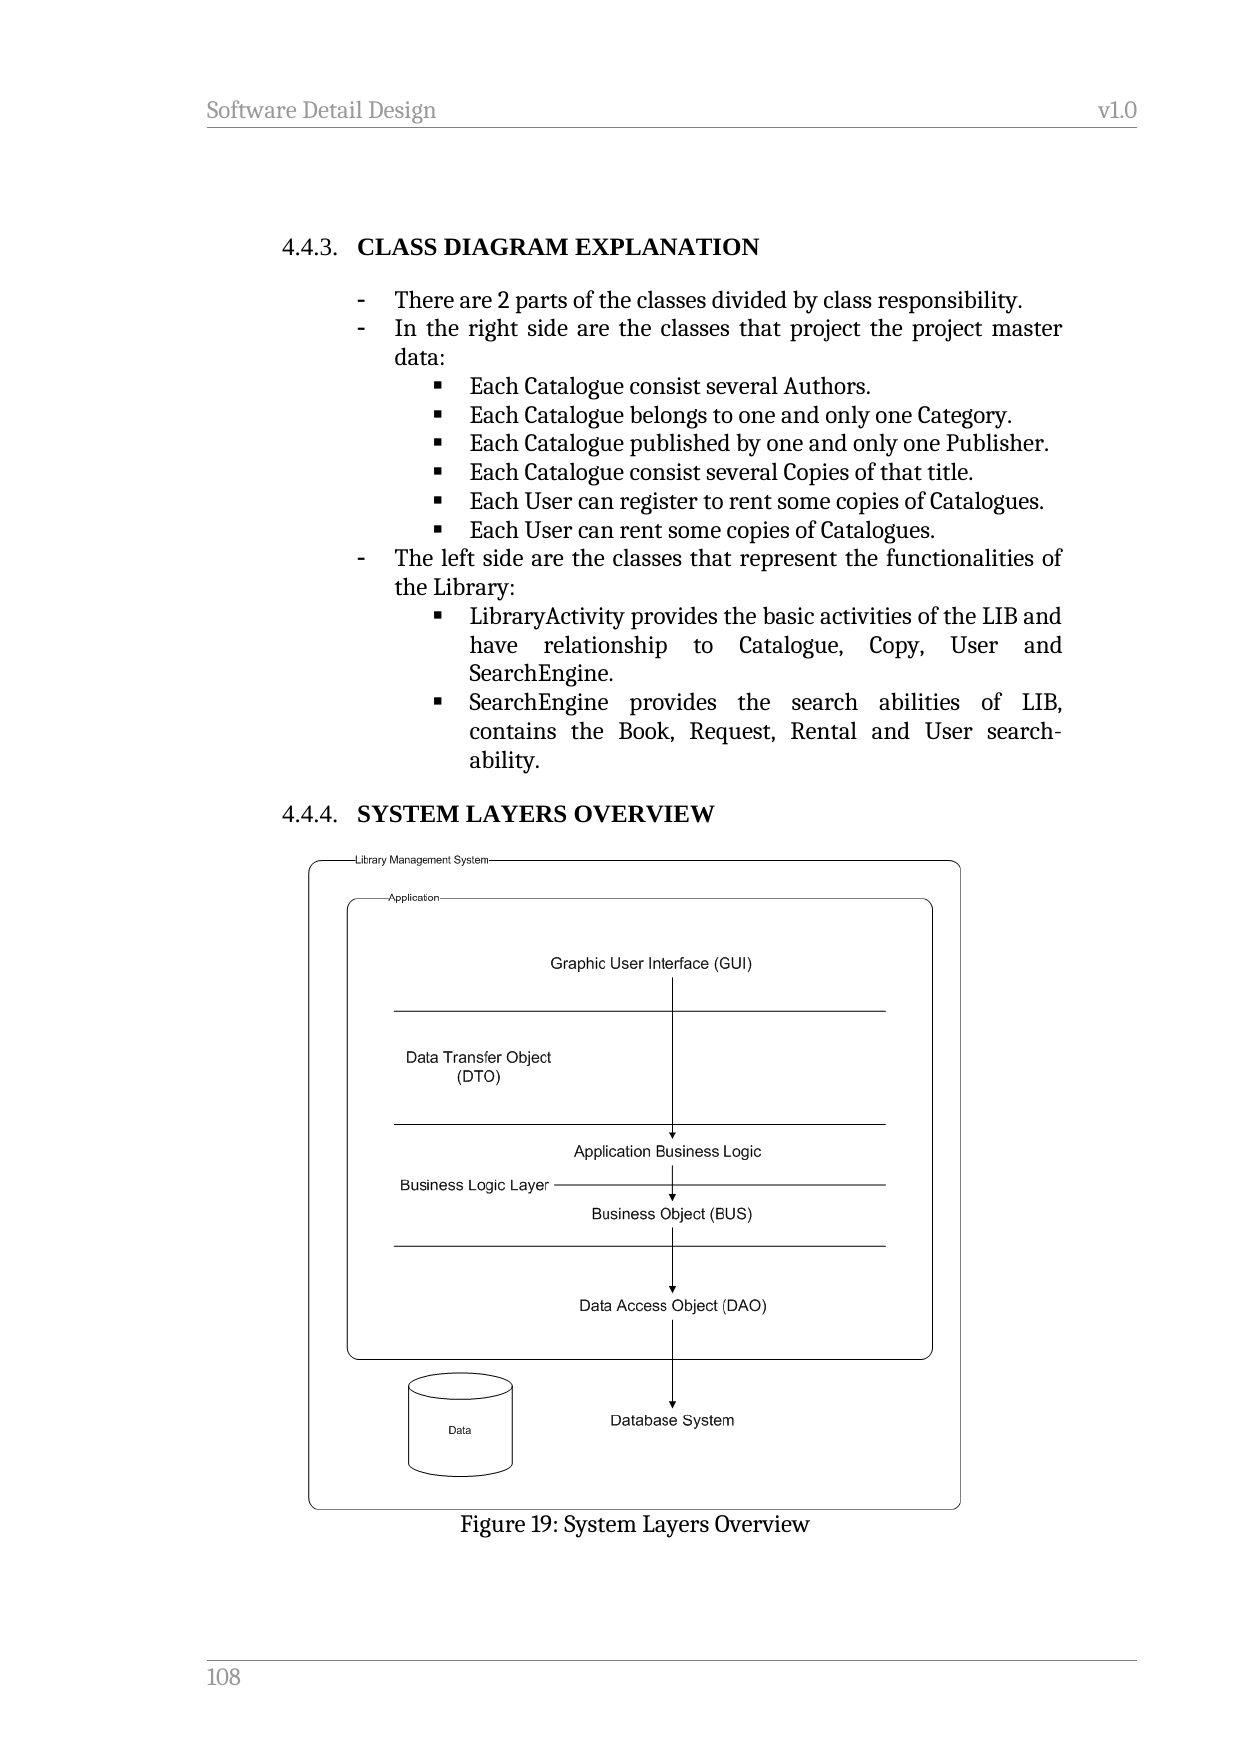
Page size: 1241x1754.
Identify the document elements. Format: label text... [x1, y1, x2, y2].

list The left side are the classes that represent the functionalities of the Library: [357, 544, 1063, 602]
picture [308, 852, 961, 1510]
list In the right side are the classes that project the project master data: [357, 314, 1063, 372]
list LibraryActivity provides the basic activities of the LIB and have relationship to Catalogue, Copy, User and SearchEngine. [432, 602, 1063, 688]
list Each Catalogue published by one and only one Publisher. [432, 429, 1063, 458]
list There are 2 parts of the classes divided by class responsibility. [357, 286, 1063, 314]
list Each User can register to rent some copies of Catalogues. [432, 487, 1063, 516]
subtitle System Layers Overview [282, 799, 1063, 828]
list Each Catalogue consist several Authors. [432, 372, 1063, 401]
subtitle Class Diagram Explanation [282, 232, 1063, 261]
list Each Catalogue belongs to one and only one Category. [432, 401, 1063, 429]
list SearchEngine provides the search abilities of LIB, contains the Book, Request, Rental and User search-ability. [432, 688, 1063, 774]
list Each Catalogue consist several Copies of that title. [432, 458, 1063, 487]
list Each User can rent some copies of Catalogues. [432, 516, 1063, 544]
